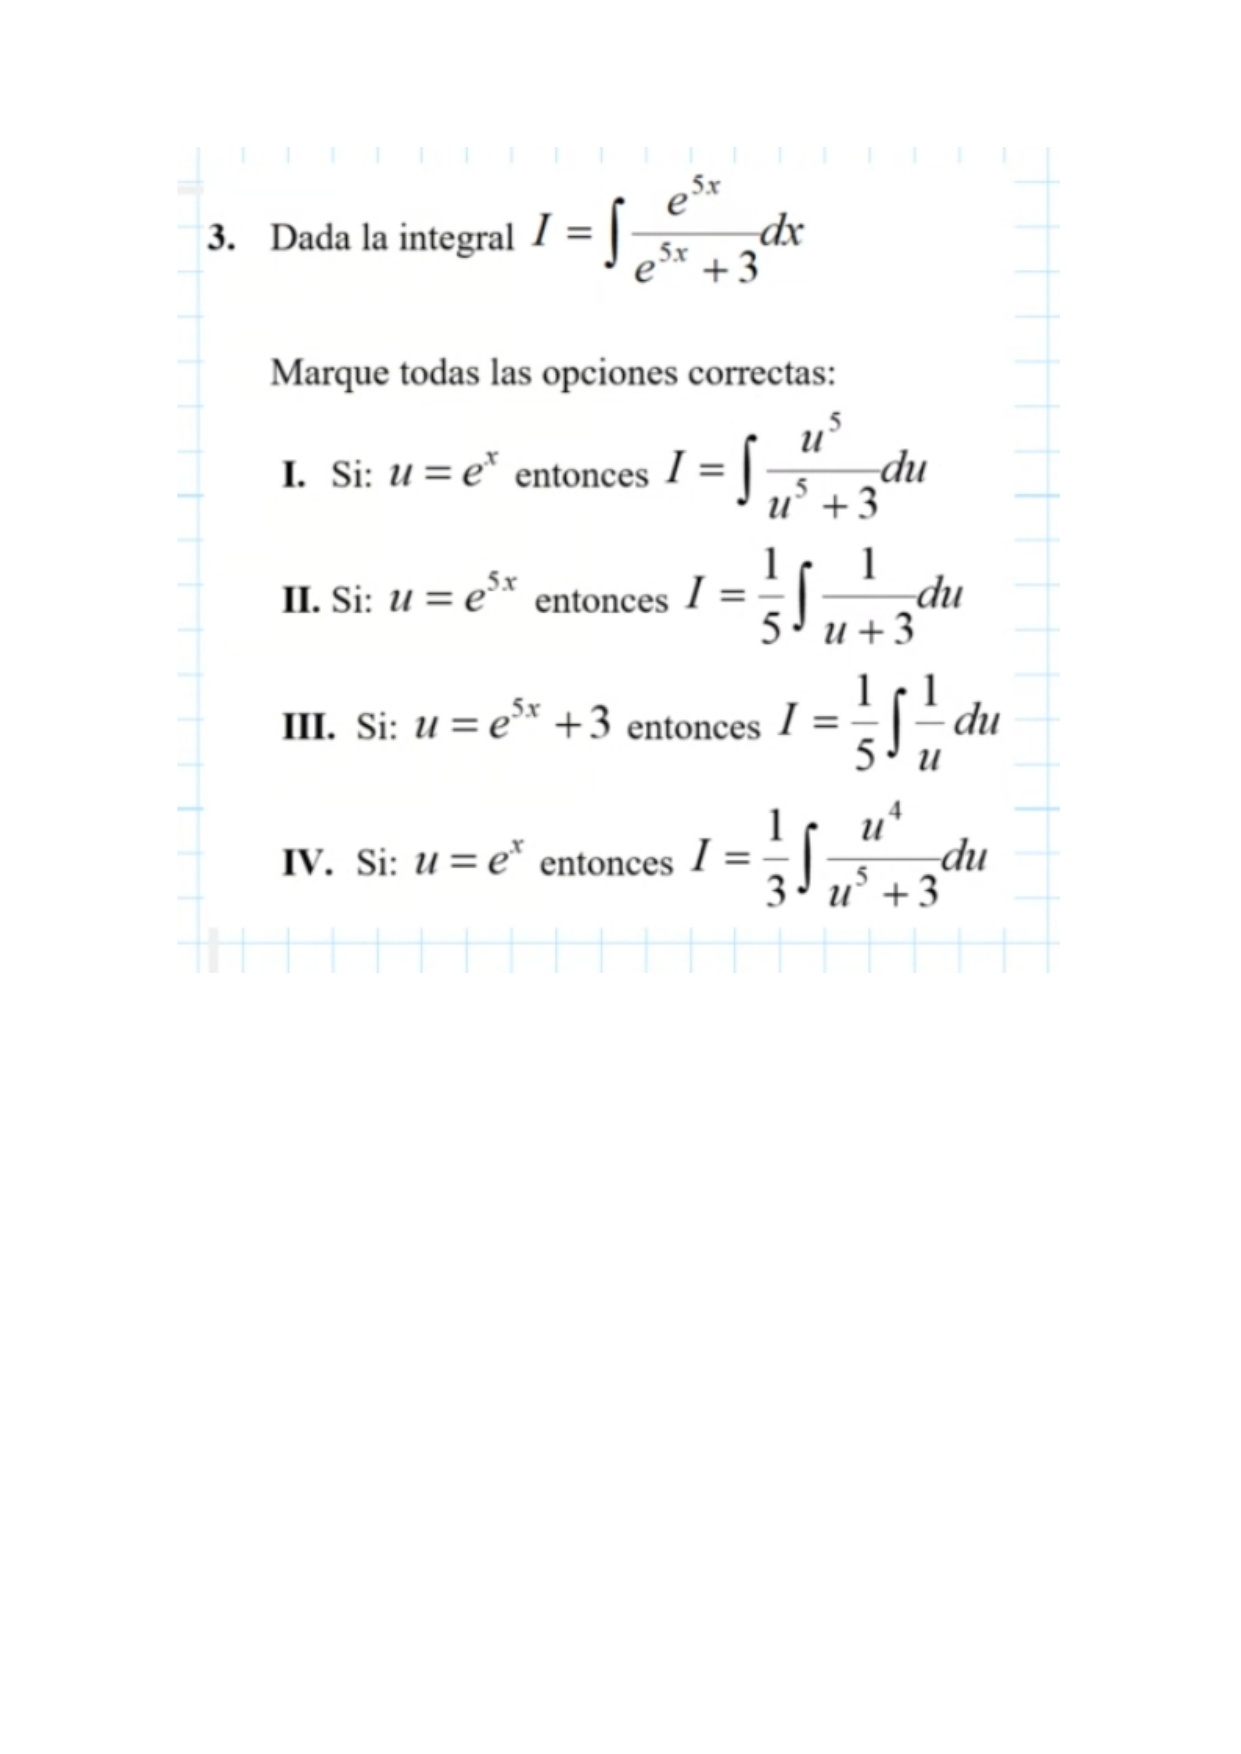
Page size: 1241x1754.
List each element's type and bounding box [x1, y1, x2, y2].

picture [177, 147, 1060, 973]
